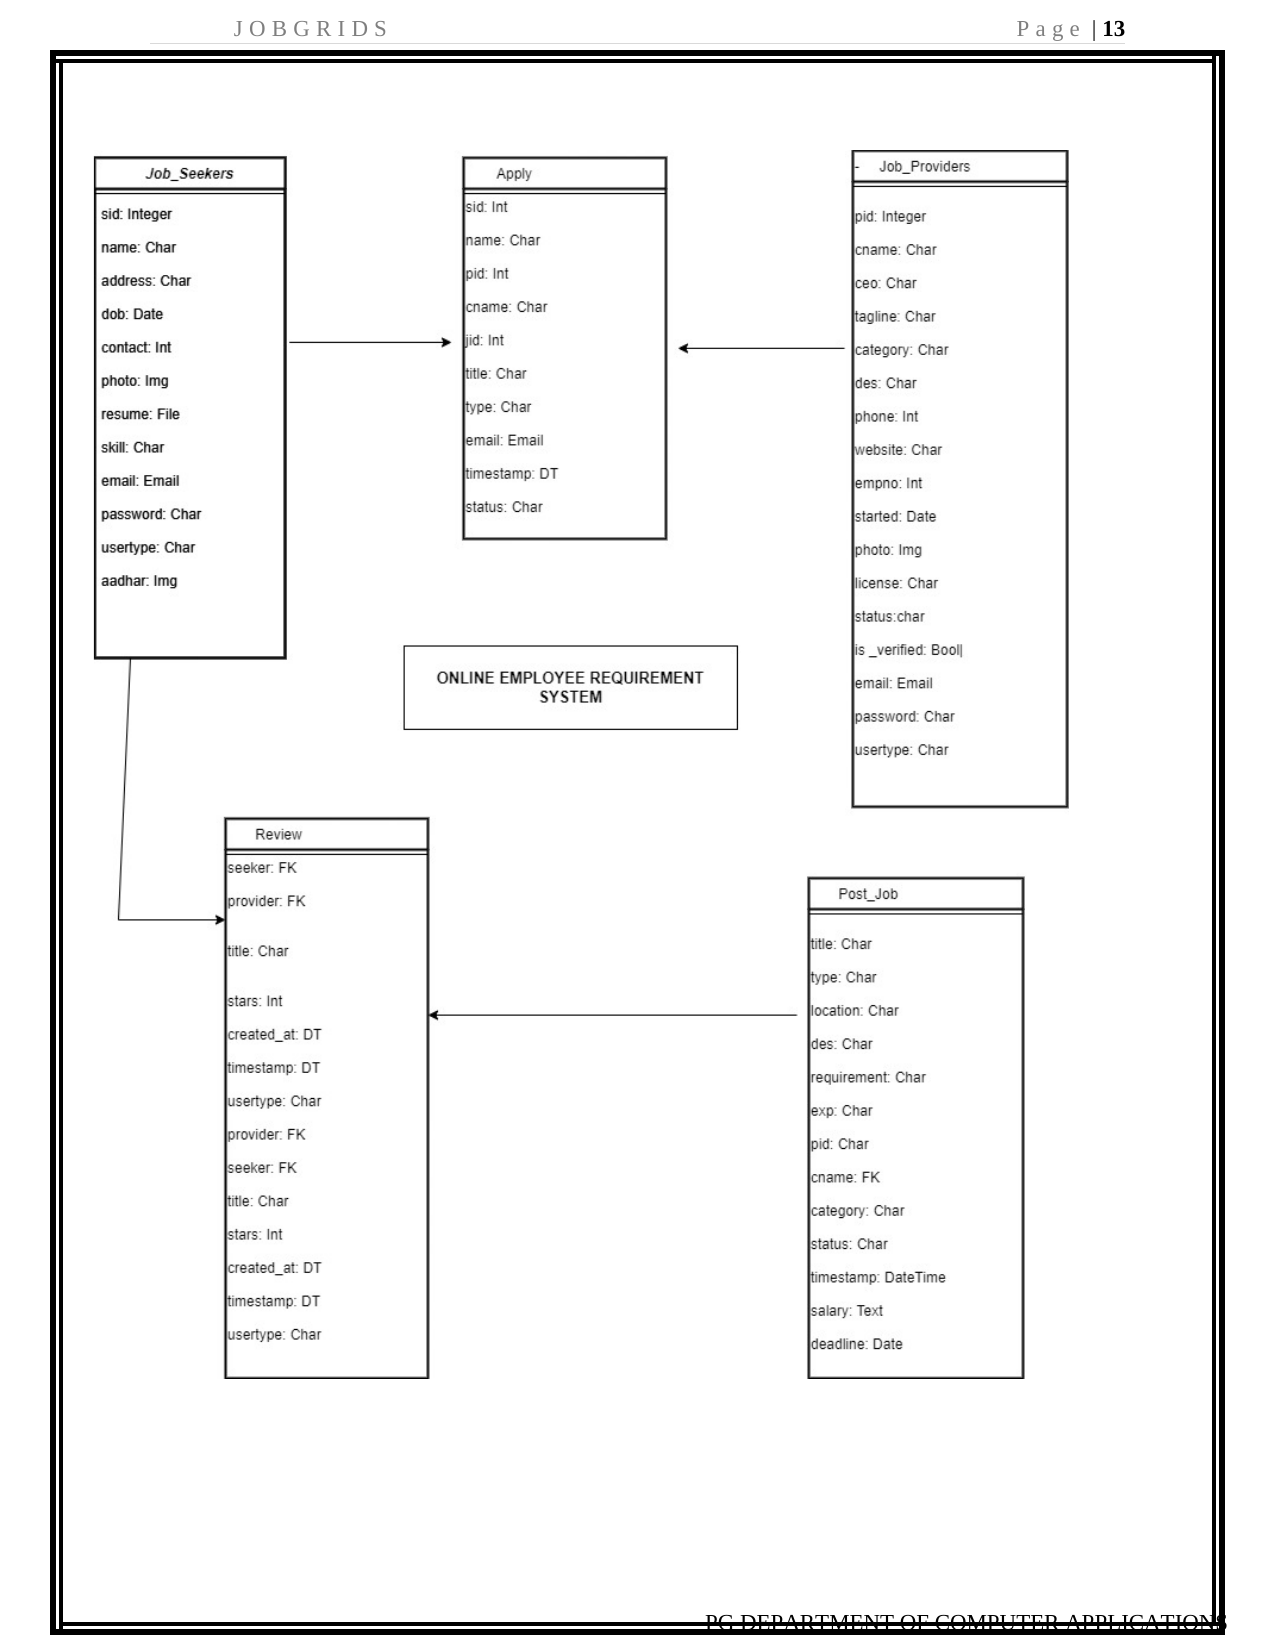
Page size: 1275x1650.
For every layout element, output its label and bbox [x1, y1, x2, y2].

picture [93, 150, 1069, 1379]
